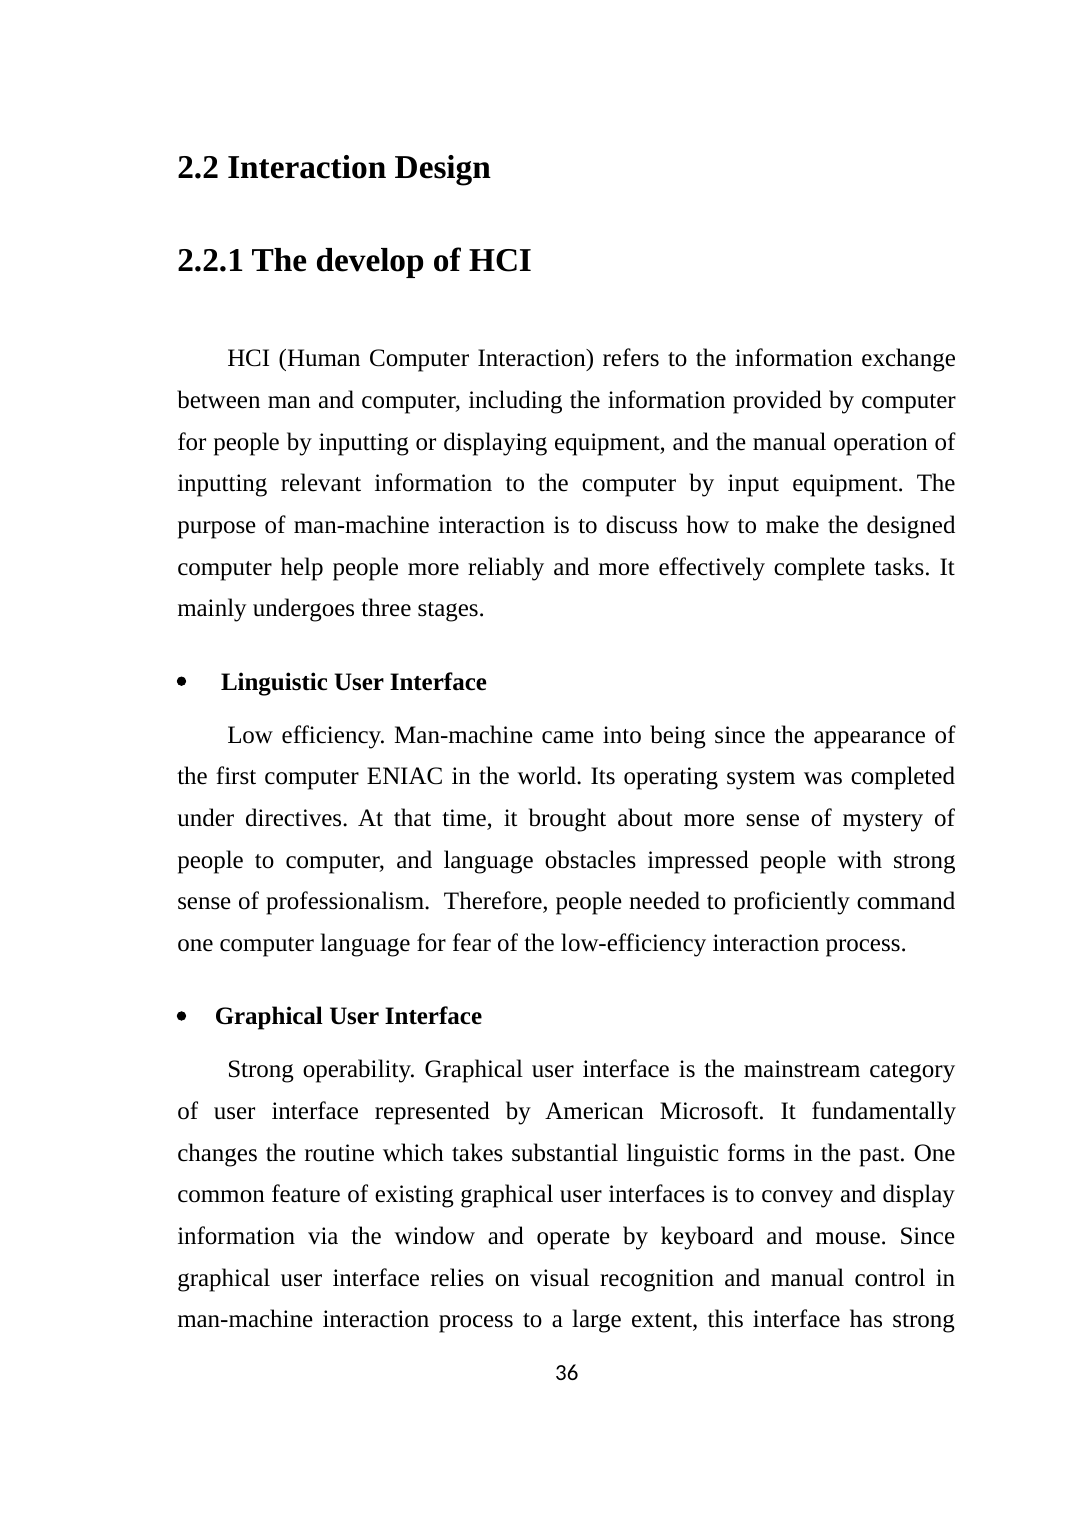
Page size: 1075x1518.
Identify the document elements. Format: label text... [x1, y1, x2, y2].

text Low efficiency. Man-machine came into being since the appearance of the first computer ENIAC in the world. Its operating system was completed under directives. At that time, it brought about more sense of mystery of people to computer, and language obstacles impressed people with strong sense of professionalism. Therefore, people needed to proficiently command one computer language for fear of the low-efficiency interaction process. [177, 710, 956, 960]
text 2.2 Interaction Design [177, 147, 956, 185]
list Linguistic User Interface [177, 667, 956, 695]
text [177, 1044, 956, 1336]
text 2.2.1 The develop of HCI [177, 240, 956, 279]
list Graphical User Interface [177, 1001, 956, 1030]
text HCI (Human Computer Interaction) refers to the information exchange between man and computer, including the information provided by computer for people by inputting or displaying equipment, and the manual operation of inputting relevant information to the computer by input equipment. The purpose of man-machine interaction is to discuss how to make the designed computer help people more reliably and more effectively complete tasks. It mainly undergoes three stages. [177, 333, 956, 625]
